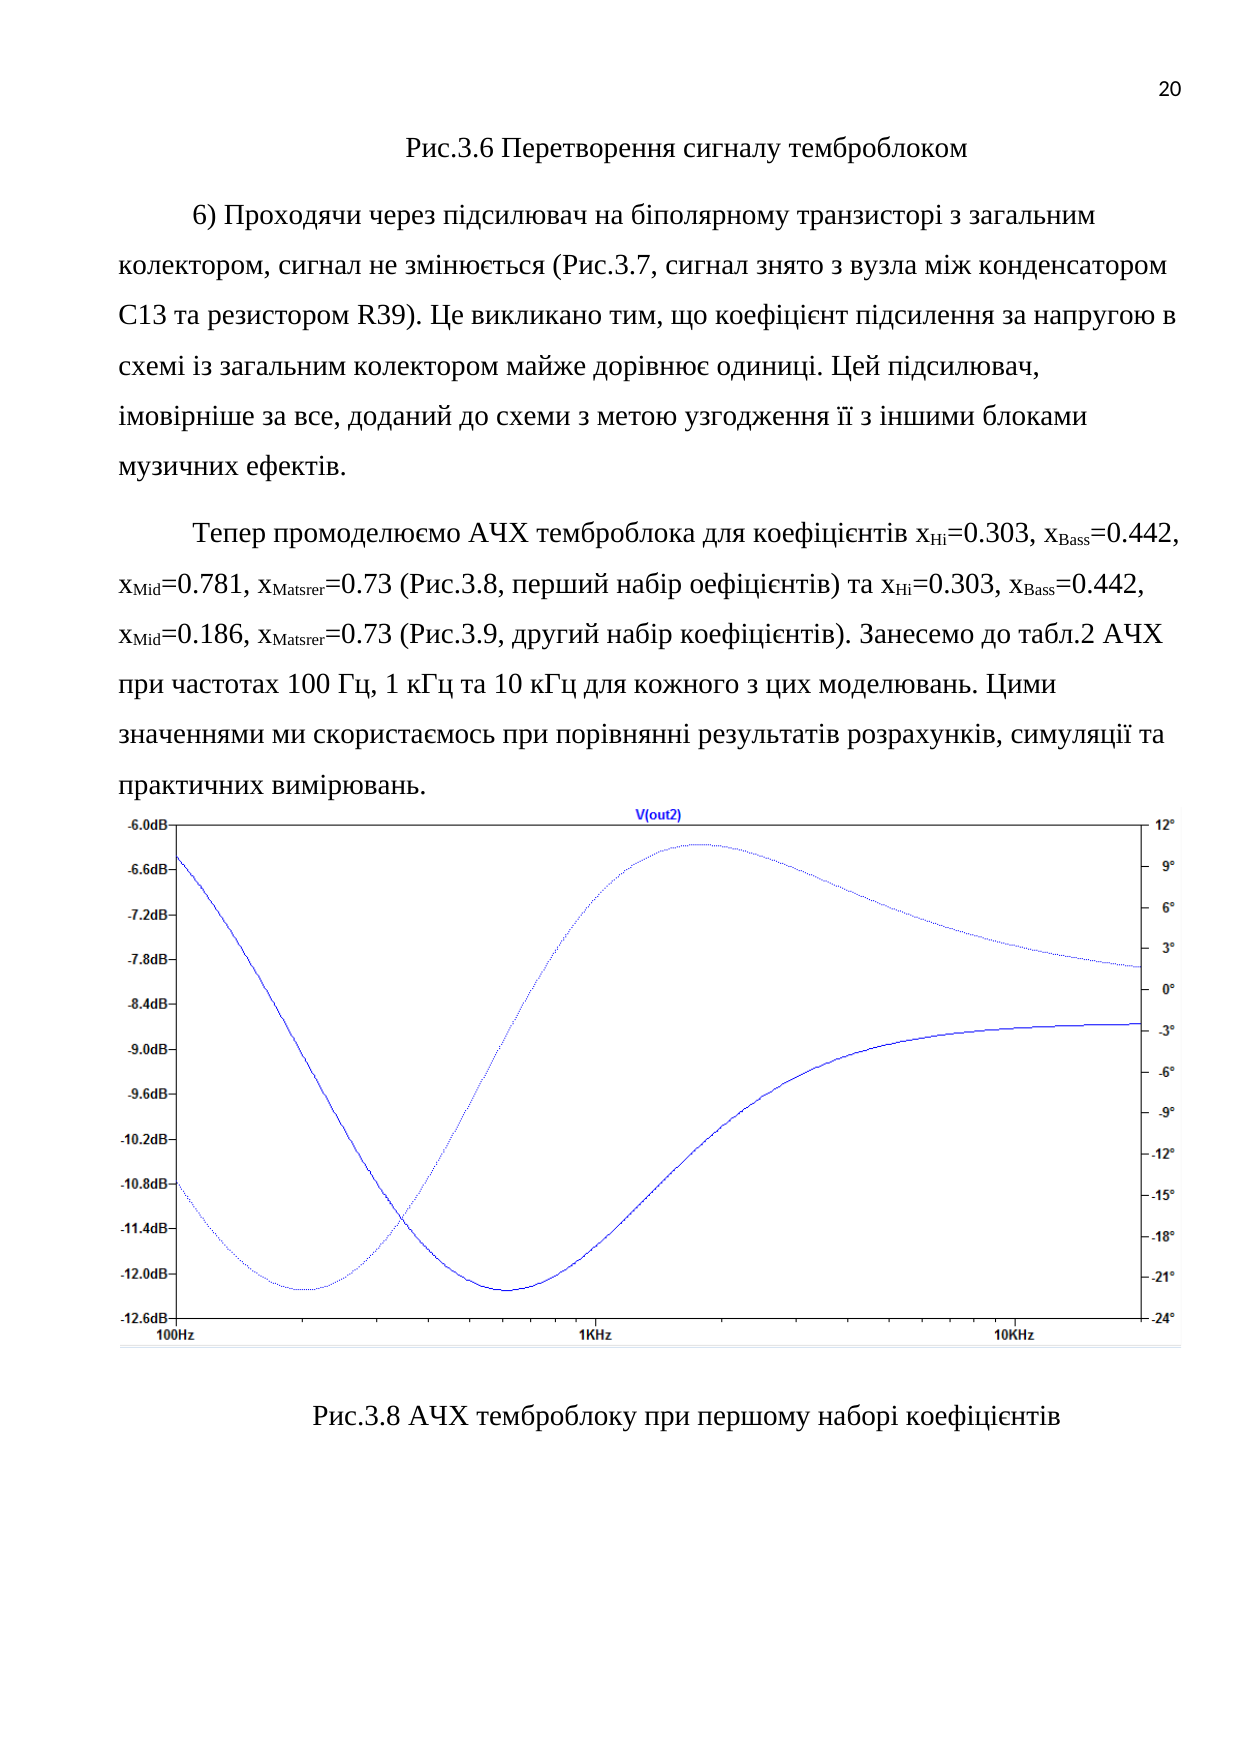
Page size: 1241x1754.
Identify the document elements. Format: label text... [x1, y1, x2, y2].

text Тепер промоделюємо АЧХ темброблока для коефіцієнтів xHi=0.303, xBass=0.442, xMid=0.781, xMatsrer=0.73 (Рис.3.8, перший набір оефіцієнтів) та xHi=0.303, xBass=0.442, xMid=0.186, xMatsrer=0.73 (Рис.3.9, другий набір коефіцієнтів). Занесемо до табл.2 АЧХ при частотах 100 Гц, 1 кГц та 10 кГц для кожного з цих моделювань. Цими значеннями ми скористаємось при порівнянні результатів розрахунків, симуляції та практичних вимірювань. [118, 515, 1181, 801]
text 6) Проходячи через підсилювач на біполярному транзисторі з загальним колектором, сигнал не змінюється (Рис.3.7, сигнал знято з вузла між конденсатором С13 та резистором R39). Це викликано тим, що коефіцієнт підсилення за напругою в схемі із загальним колектором майже дорівнює одиниці. Цей підсилювач, імовірніше за все, доданий до схеми з метою узгодження її з іншими блоками музичних ефектів. [118, 197, 1181, 482]
picture [120, 807, 1182, 1348]
text Рис.3.6 Перетворення сигналу темброблоком [118, 130, 1181, 163]
